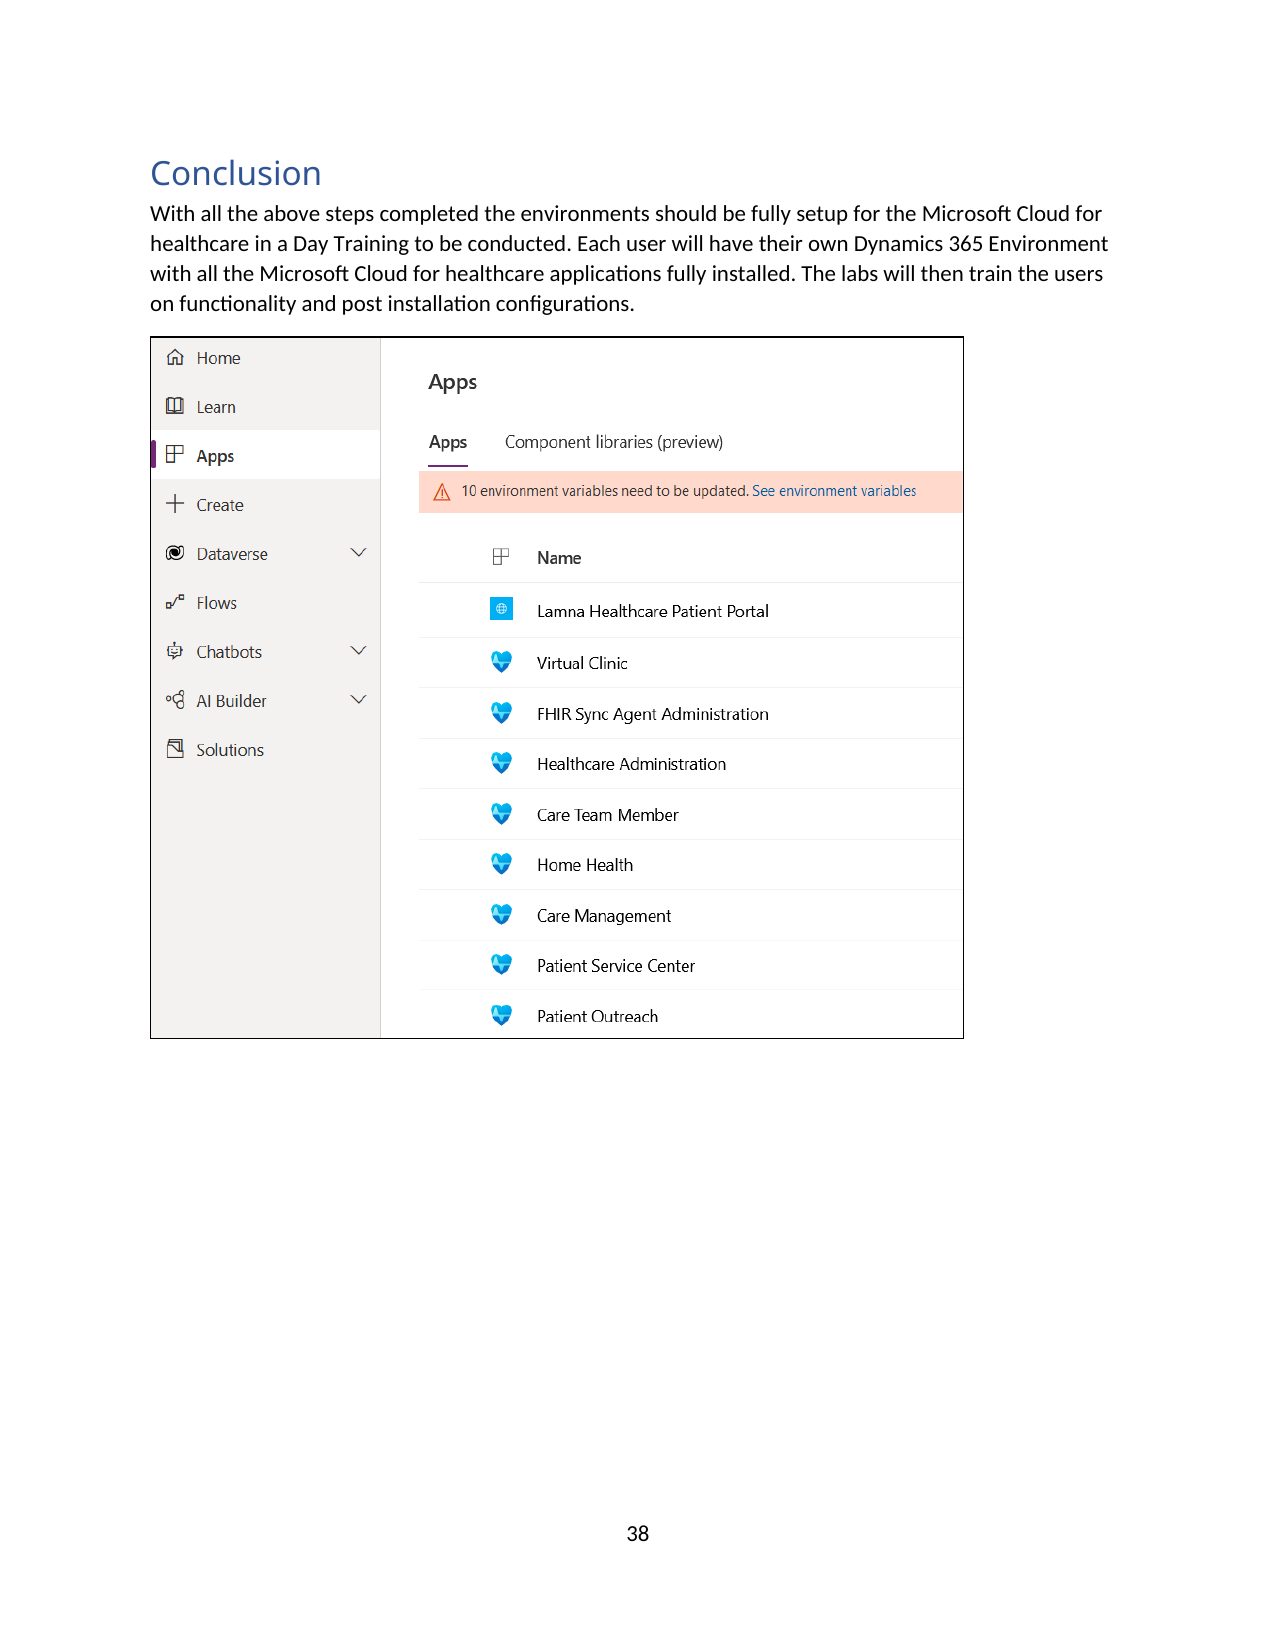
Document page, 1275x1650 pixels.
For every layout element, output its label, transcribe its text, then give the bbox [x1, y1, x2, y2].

subtitle Conclusion [150, 150, 1125, 195]
picture [151, 338, 963, 1038]
text With all the above steps completed the environments should be fully setup for the Microsoft Cloud for healthcare in a Day Training to be conducted. Each user will have their own Dynamics 365 Environment with all the Microsoft Cloud for healthcare applications fully installed. The labs will then train the users on functionality and post installation configurations. [150, 199, 1125, 318]
